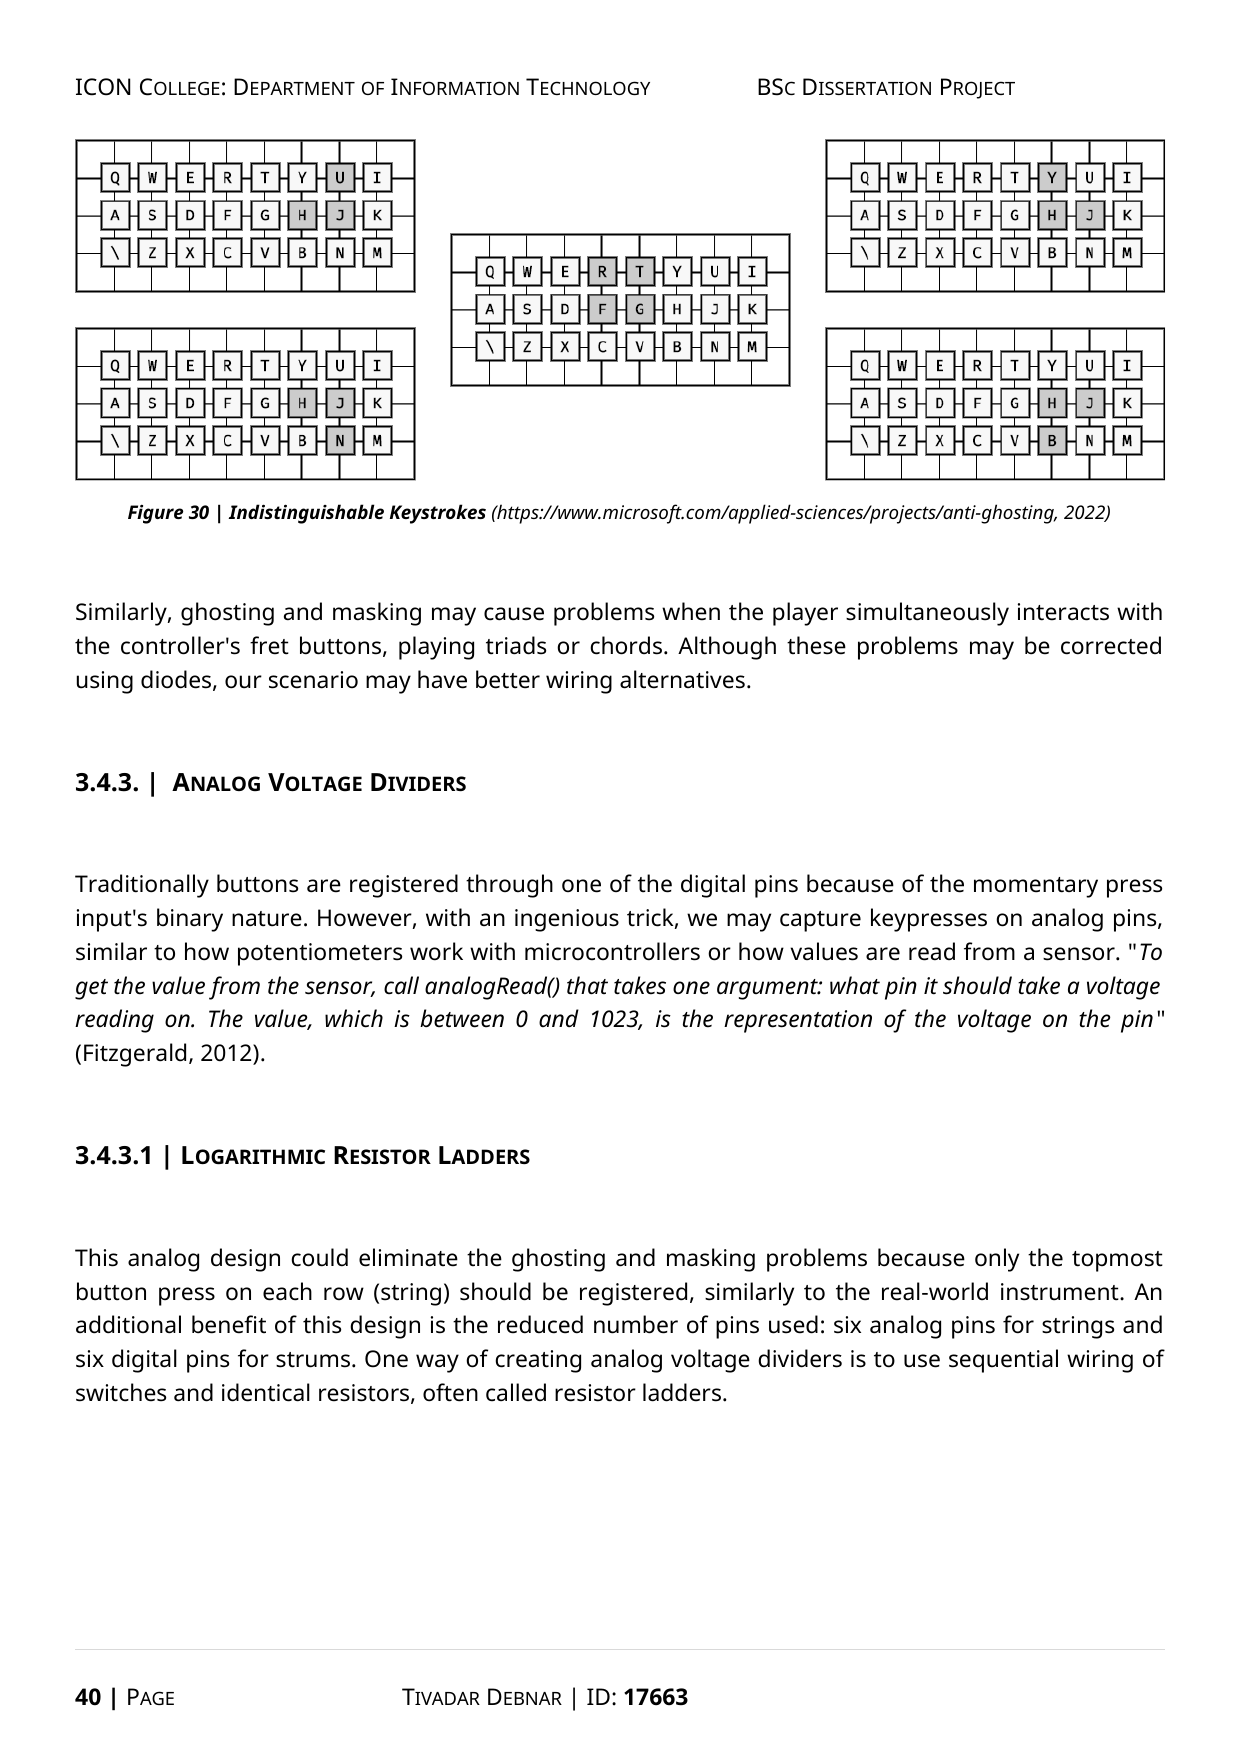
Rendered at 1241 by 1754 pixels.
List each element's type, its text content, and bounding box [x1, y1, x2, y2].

text Traditionally buttons are registered through one of the digital pins because of the momentary press input's binary nature. However, with an ingenious trick, we may capture keypresses on analog pins, similar to how potentiometers work with microcontrollers or how values are read from a sensor. "To get the value from the sensor, call analogRead() that takes one argument: what pin it should take a voltage reading on. The value, which is between 0 and 1023, is the representation of the voltage on the pin" . [75, 868, 1165, 1068]
subtitle 3.4.3.1 | Logarithmic Resistor Ladders [75, 1138, 1165, 1172]
text Similarly, ghosting and masking may cause problems when the player simultaneously interacts with the controller's fret buttons, playing triads or chords. Although these problems may be corrected using diodes, our scenario may have better wiring alternatives. [75, 596, 1165, 695]
text This analog design could eliminate the ghosting and masking problems because only the topmost button press on each row (string) should be registered, similarly to the real-world instrument. An additional benefit of this design is the reduced number of pins used: six analog pins for strings and six digital pins for strums. One way of creating analog voltage dividers is to use sequential wiring of switches and identical resistors, often called resistor ladders. [75, 1242, 1165, 1408]
subtitle 3.4.3. | Analog Voltage Dividers [75, 764, 1165, 798]
picture [75, 139, 1166, 481]
